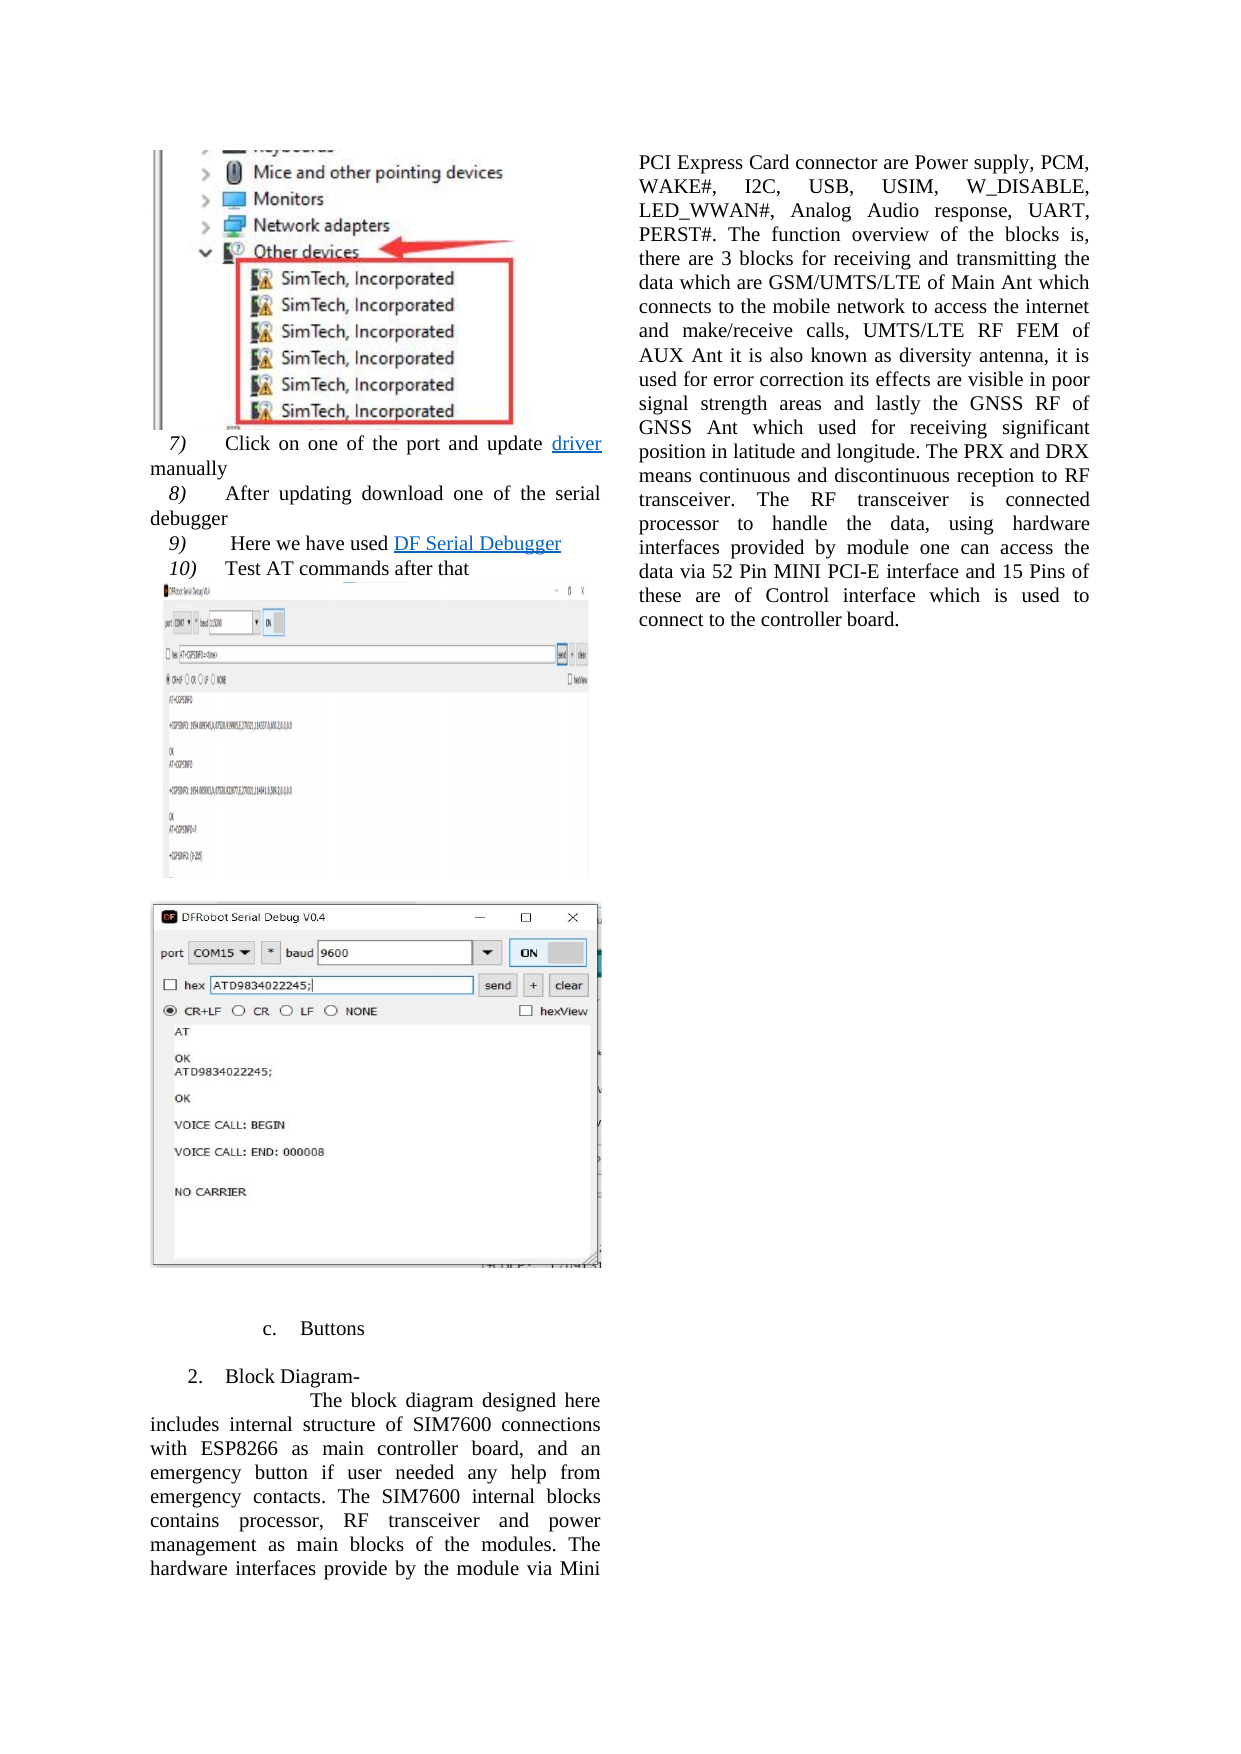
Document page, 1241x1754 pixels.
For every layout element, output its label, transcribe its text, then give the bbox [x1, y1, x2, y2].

subtitle Click on one of the port and update driver manually [150, 430, 601, 480]
list Block Diagram- [187, 1364, 601, 1388]
subtitle Here we have used DF Serial Debugger [150, 530, 601, 555]
picture [150, 901, 602, 1268]
text The block diagram designed here includes internal structure of SIM7600 connections with ESP8266 as main controller board, and an emergency button if user needed any help from emergency contacts. The SIM7600 internal blocks contains processor, RF transceiver and power management as main blocks of the modules. The hardware interfaces provide by the module via Mini PCI Express Card connector are Power supply, PCM, WAKE#, I2C, USB, USIM, W_DISABLE, LED_WWAN#, Analog Audio response, UART, PERST#. The function overview of the blocks is, there are 3 blocks for receiving and transmitting the data which are GSM/UMTS/LTE of Main Ant which connects to the mobile network to access the internet and make/receive calls, UMTS/LTE RF FEM of AUX Ant it is also known as diversity antenna, it is used for error correction its effects are visible in poor signal strength areas and lastly the GNSS RF of GNSS Ant which used for receiving significant position in latitude and longitude. The PRX and DRX means continuous and discontinuous reception to RF transceiver. The RF transceiver is connected processor to handle the data, using hardware interfaces provided by module one can access the data via 52 Pin MINI PCI-E interface and 15 Pins of these are of Control interface which is used to connect to the controller board. [639, 150, 1090, 631]
picture [150, 150, 602, 430]
picture [162, 579, 589, 878]
list Buttons [262, 1316, 601, 1340]
subtitle After updating download one of the serial debugger [150, 480, 601, 530]
text The block diagram designed here includes internal structure of SIM7600 connections with ESP8266 as main controller board, and an emergency button if user needed any help from emergency contacts. The SIM7600 internal blocks contains processor, RF transceiver and power management as main blocks of the modules. The hardware interfaces provide by the module via Mini PCI Express Card connector are Power supply, PCM, WAKE#, I2C, USB, USIM, W_DISABLE, LED_WWAN#, Analog Audio response, UART, PERST#. The function overview of the blocks is, there are 3 blocks for receiving and transmitting the data which are GSM/UMTS/LTE of Main Ant which connects to the mobile network to access the internet and make/receive calls, UMTS/LTE RF FEM of AUX Ant it is also known as diversity antenna, it is used for error correction its effects are visible in poor signal strength areas and lastly the GNSS RF of GNSS Ant which used for receiving significant position in latitude and longitude. The PRX and DRX means continuous and discontinuous reception to RF transceiver. The RF transceiver is connected processor to handle the data, using hardware interfaces provided by module one can access the data via 52 Pin MINI PCI-E interface and 15 Pins of these are of Control interface which is used to connect to the controller board. [150, 1388, 601, 1580]
subtitle Test AT commands after that [150, 555, 601, 580]
